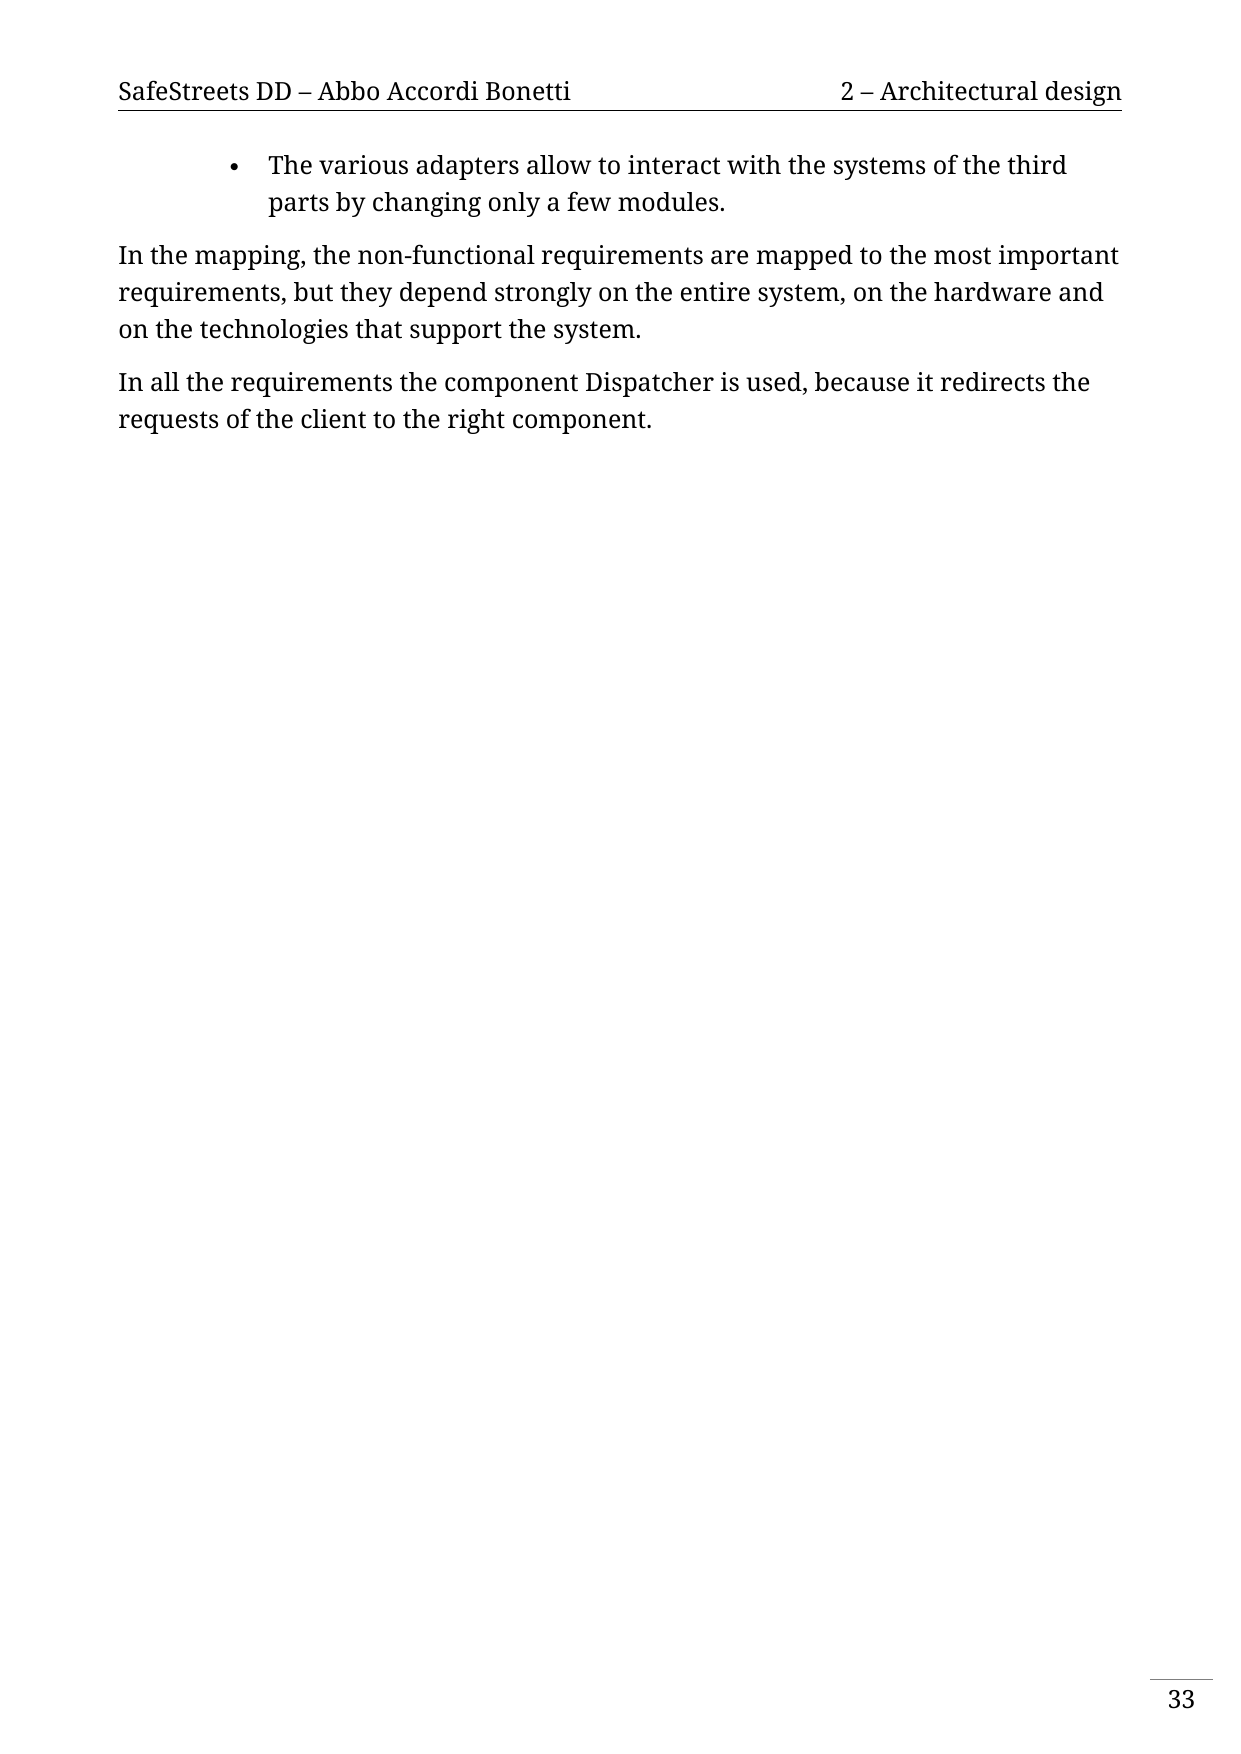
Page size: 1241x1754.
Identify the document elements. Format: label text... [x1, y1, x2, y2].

list The various adapters allow to interact with the systems of the third parts by changing only a few modules. [231, 148, 1122, 218]
text In the mapping, the non-functional requirements are mapped to the most important requirements, but they depend strongly on the entire system, on the hardware and on the technologies that support the system. [118, 238, 1122, 345]
text In all the requirements the component Dispatcher is used, because it redirects the requests of the client to the right component. [118, 365, 1122, 436]
